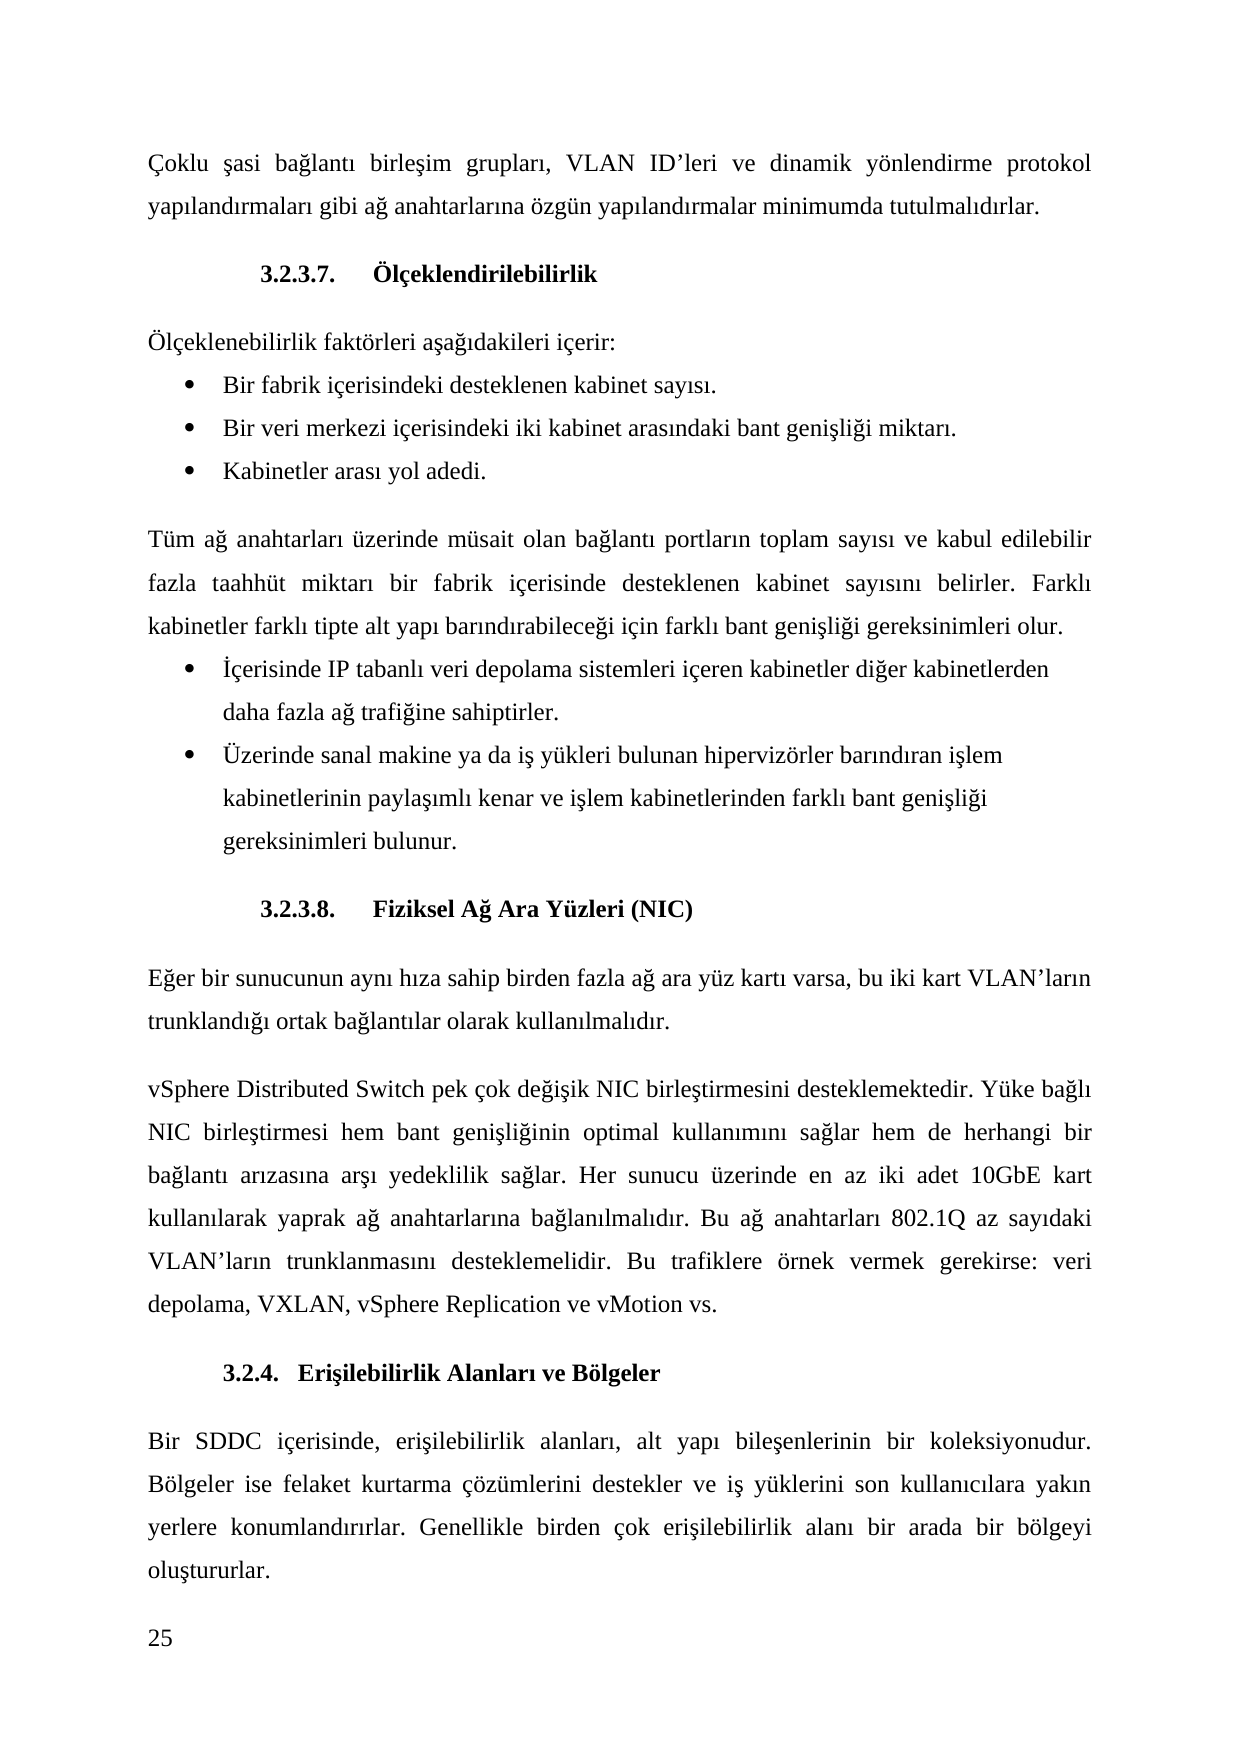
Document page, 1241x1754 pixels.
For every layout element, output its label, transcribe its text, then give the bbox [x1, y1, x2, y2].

text Ölçeklenebilirlik faktörleri aşağıdakileri içerir: [148, 327, 1093, 356]
text Çoklu şasi bağlantı birleşim grupları, VLAN ID’leri ve dinamik yönlendirme protokol yapılandırmaları gibi ağ anahtarlarına özgün yapılandırmalar minimumda tutulmalıdırlar. [148, 148, 1093, 219]
list Fiziksel Ağ Ara Yüzleri (NIC) [260, 894, 1093, 923]
list Bir fabrik içerisindeki desteklenen kabinet sayısı. [185, 370, 1093, 399]
list Bir veri merkezi içerisindeki iki kabinet arasındaki bant genişliği miktarı. [185, 413, 1093, 442]
text Eğer bir sunucunun aynı hıza sahip birden fazla ağ ara yüz kartı varsa, bu iki kart VLAN’ların trunklandığı ortak bağlantılar olarak kullanılmalıdır. [148, 963, 1093, 1034]
text Bir SDDC içerisinde, erişilebilirlik alanları, alt yapı bileşenlerinin bir koleksiyonudur. Bölgeler ise felaket kurtarma çözümlerini destekler ve iş yüklerini son kullanıcılara yakın yerlere konumlandırırlar. Genellikle birden çok erişilebilirlik alanı bir arada bir bölgeyi oluştururlar. [148, 1426, 1093, 1584]
list Üzerinde sanal makine ya da iş yükleri bulunan hipervizörler barındıran işlem kabinetlerinin paylaşımlı kenar ve işlem kabinetlerinden farklı bant genişliği gereksinimleri bulunur. [185, 740, 1093, 855]
text Tüm ağ anahtarları üzerinde müsait olan bağlantı portların toplam sayısı ve kabul edilebilir fazla taahhüt miktarı bir fabrik içerisinde desteklenen kabinet sayısını belirler. Farklı kabinetler farklı tipte alt yapı barındırabileceği için farklı bant genişliği gereksinimleri olur. [148, 524, 1093, 639]
list Kabinetler arası yol adedi. [185, 456, 1093, 485]
text vSphere Distributed Switch pek çok değişik NIC birleştirmesini desteklemektedir. Yüke bağlı NIC birleştirmesi hem bant genişliğinin optimal kullanımını sağlar hem de herhangi bir bağlantı arızasına arşı yedeklilik sağlar. Her sunucu üzerinde en az iki adet 10GbE kart kullanılarak yaprak ağ anahtarlarına bağlanılmalıdır. Bu ağ anahtarları 802.1Q az sayıdaki VLAN’ların trunklanmasını desteklemelidir. Bu trafiklere örnek vermek gerekirse: veri depolama, VXLAN, vSphere Replication ve vMotion vs. [148, 1074, 1093, 1318]
list Erişilebilirlik Alanları ve Bölgeler [223, 1358, 1093, 1386]
list Ölçeklendirilebilirlik [260, 259, 1093, 288]
list İçerisinde IP tabanlı veri depolama sistemleri içeren kabinetler diğer kabinetlerden daha fazla ağ trafiğine sahiptirler. [185, 654, 1093, 726]
